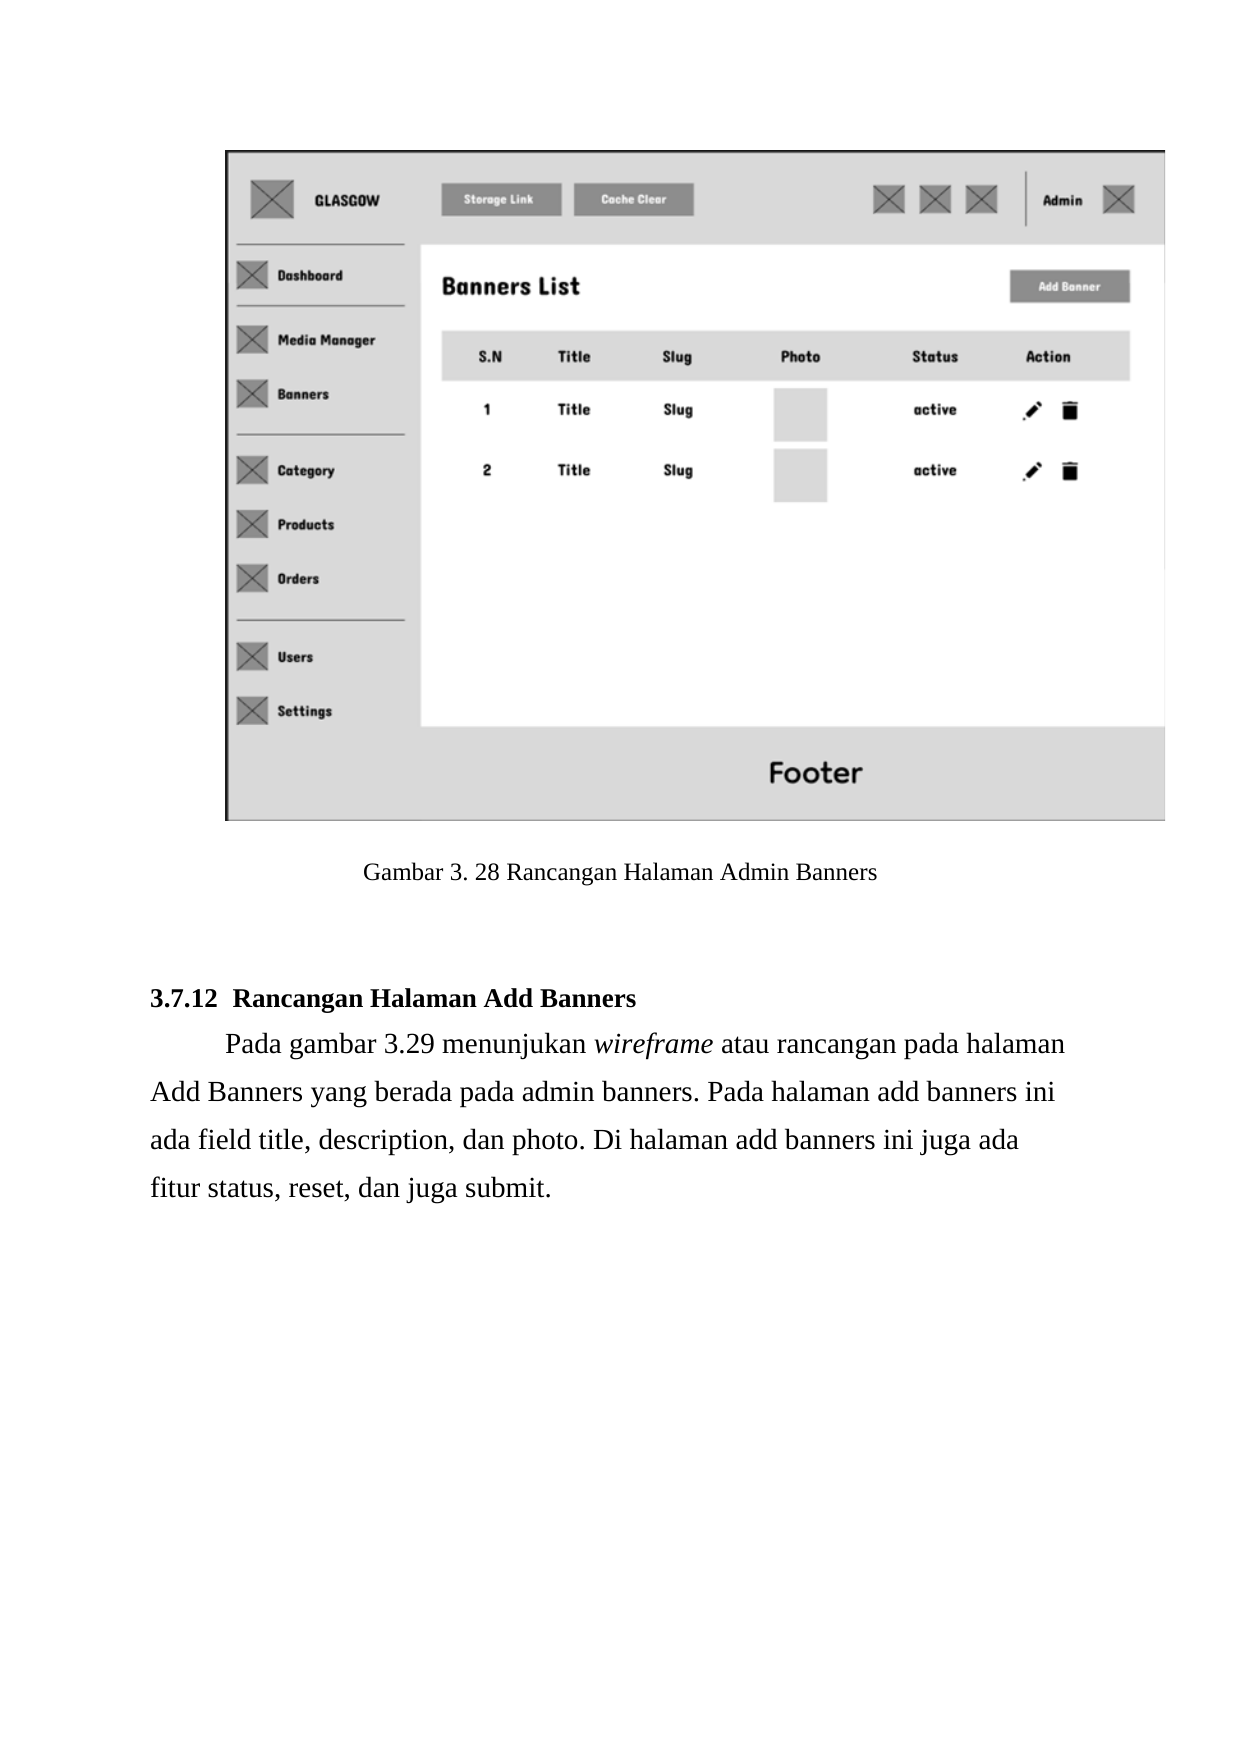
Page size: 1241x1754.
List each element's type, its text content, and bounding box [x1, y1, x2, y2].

text Pada gambar 3.29 menunjukan wireframe atau rancangan pada halaman Add Banners yang berada pada admin banners. Pada halaman add banners ini ada field title, description, dan photo. Di halaman add banners ini juga ada fitur status, reset, dan juga submit. [150, 1026, 1076, 1203]
text Gambar 3. 28 Rancangan Halaman Admin Banners [150, 857, 1090, 886]
subtitle 3.7.12 Rancangan Halaman Add Banners [150, 982, 1090, 1013]
picture [225, 150, 1166, 821]
